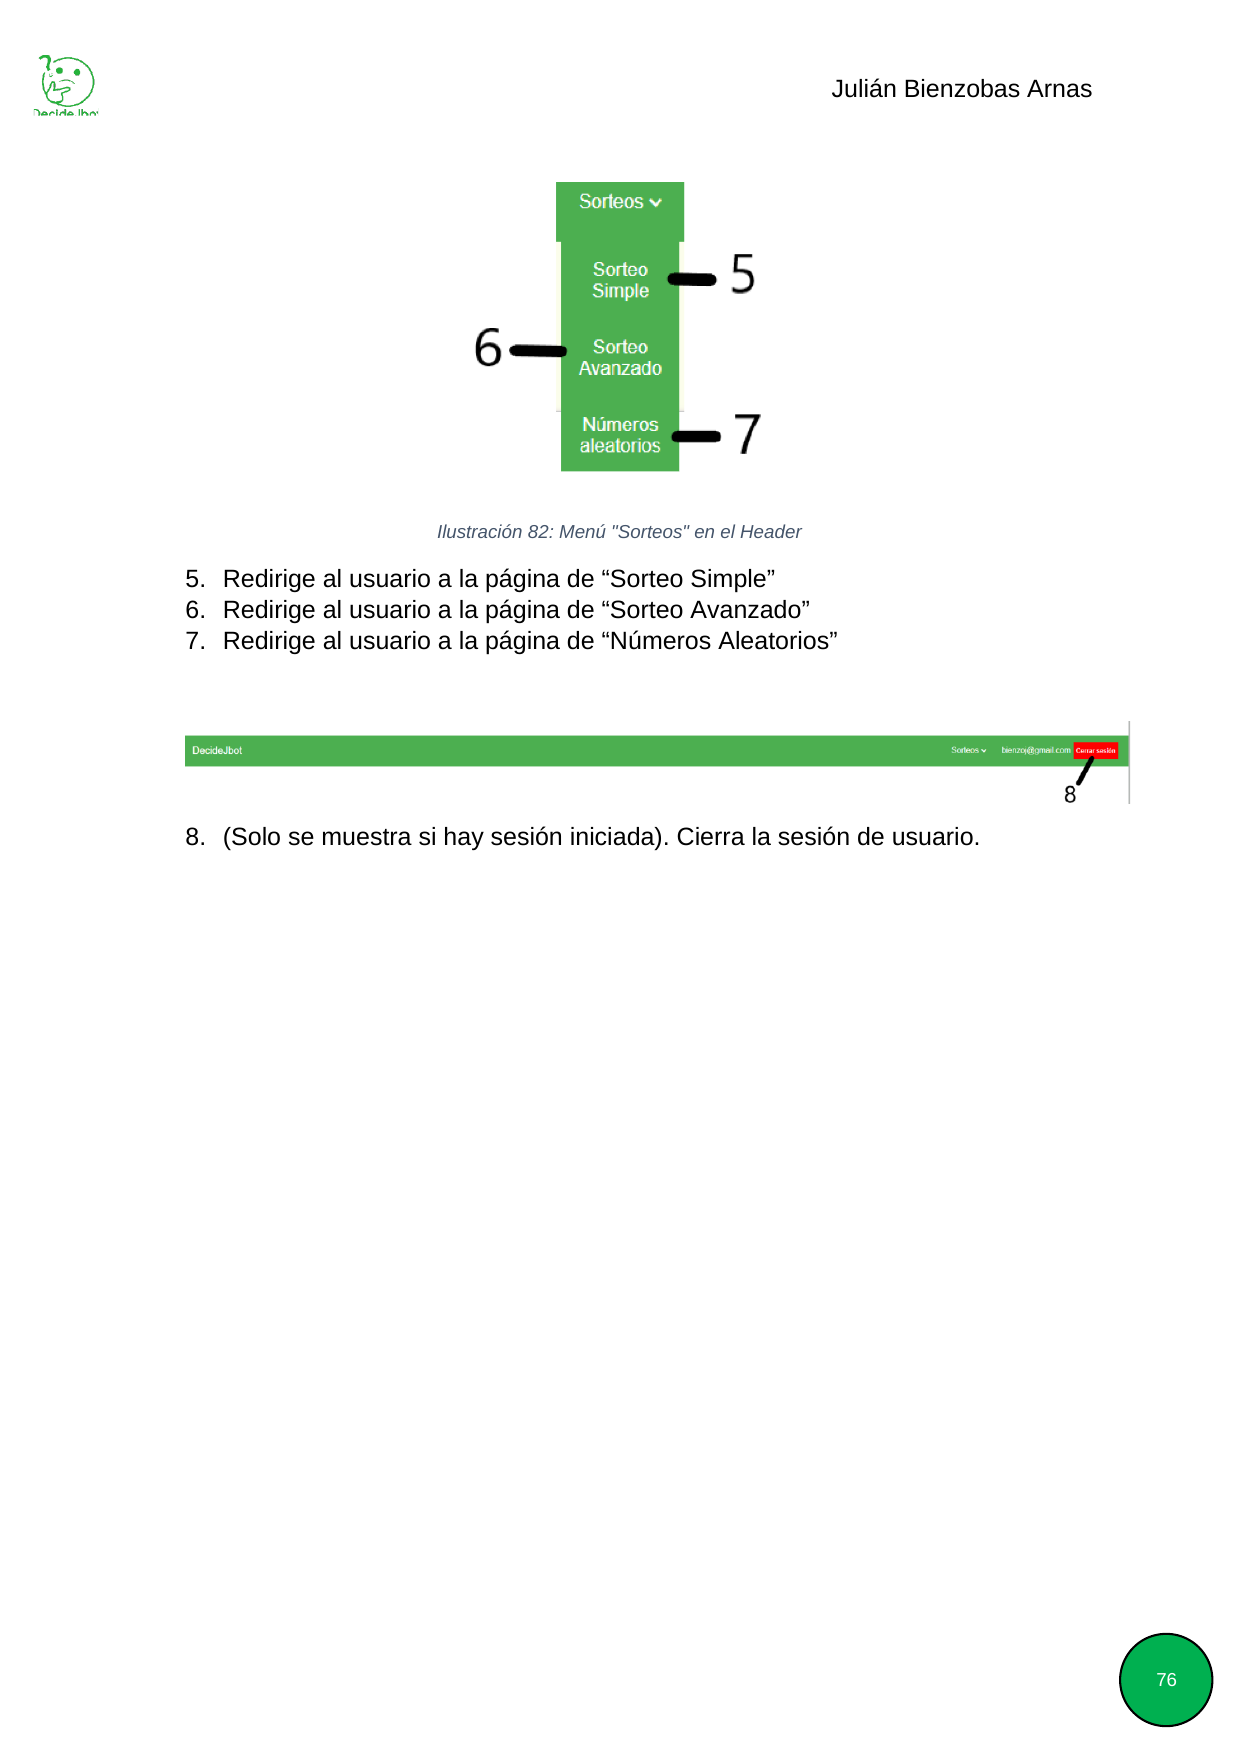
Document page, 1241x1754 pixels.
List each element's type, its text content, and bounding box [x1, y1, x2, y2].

list Redirige al usuario a la página de “Sorteo Simple” [185, 564, 1092, 592]
list Redirige al usuario a la página de “Sorteo Avanzado” [185, 595, 1092, 623]
picture [185, 721, 1130, 804]
list Redirige al usuario a la página de “Números Aleatorios” [185, 626, 1092, 654]
picture [428, 147, 813, 503]
picture [32, 55, 99, 114]
list (Solo se muestra si hay sesión iniciada). Cierra la sesión de usuario. [185, 822, 1092, 851]
text Ilustración 82: Menú "Sorteos" en el Header [148, 521, 1092, 543]
